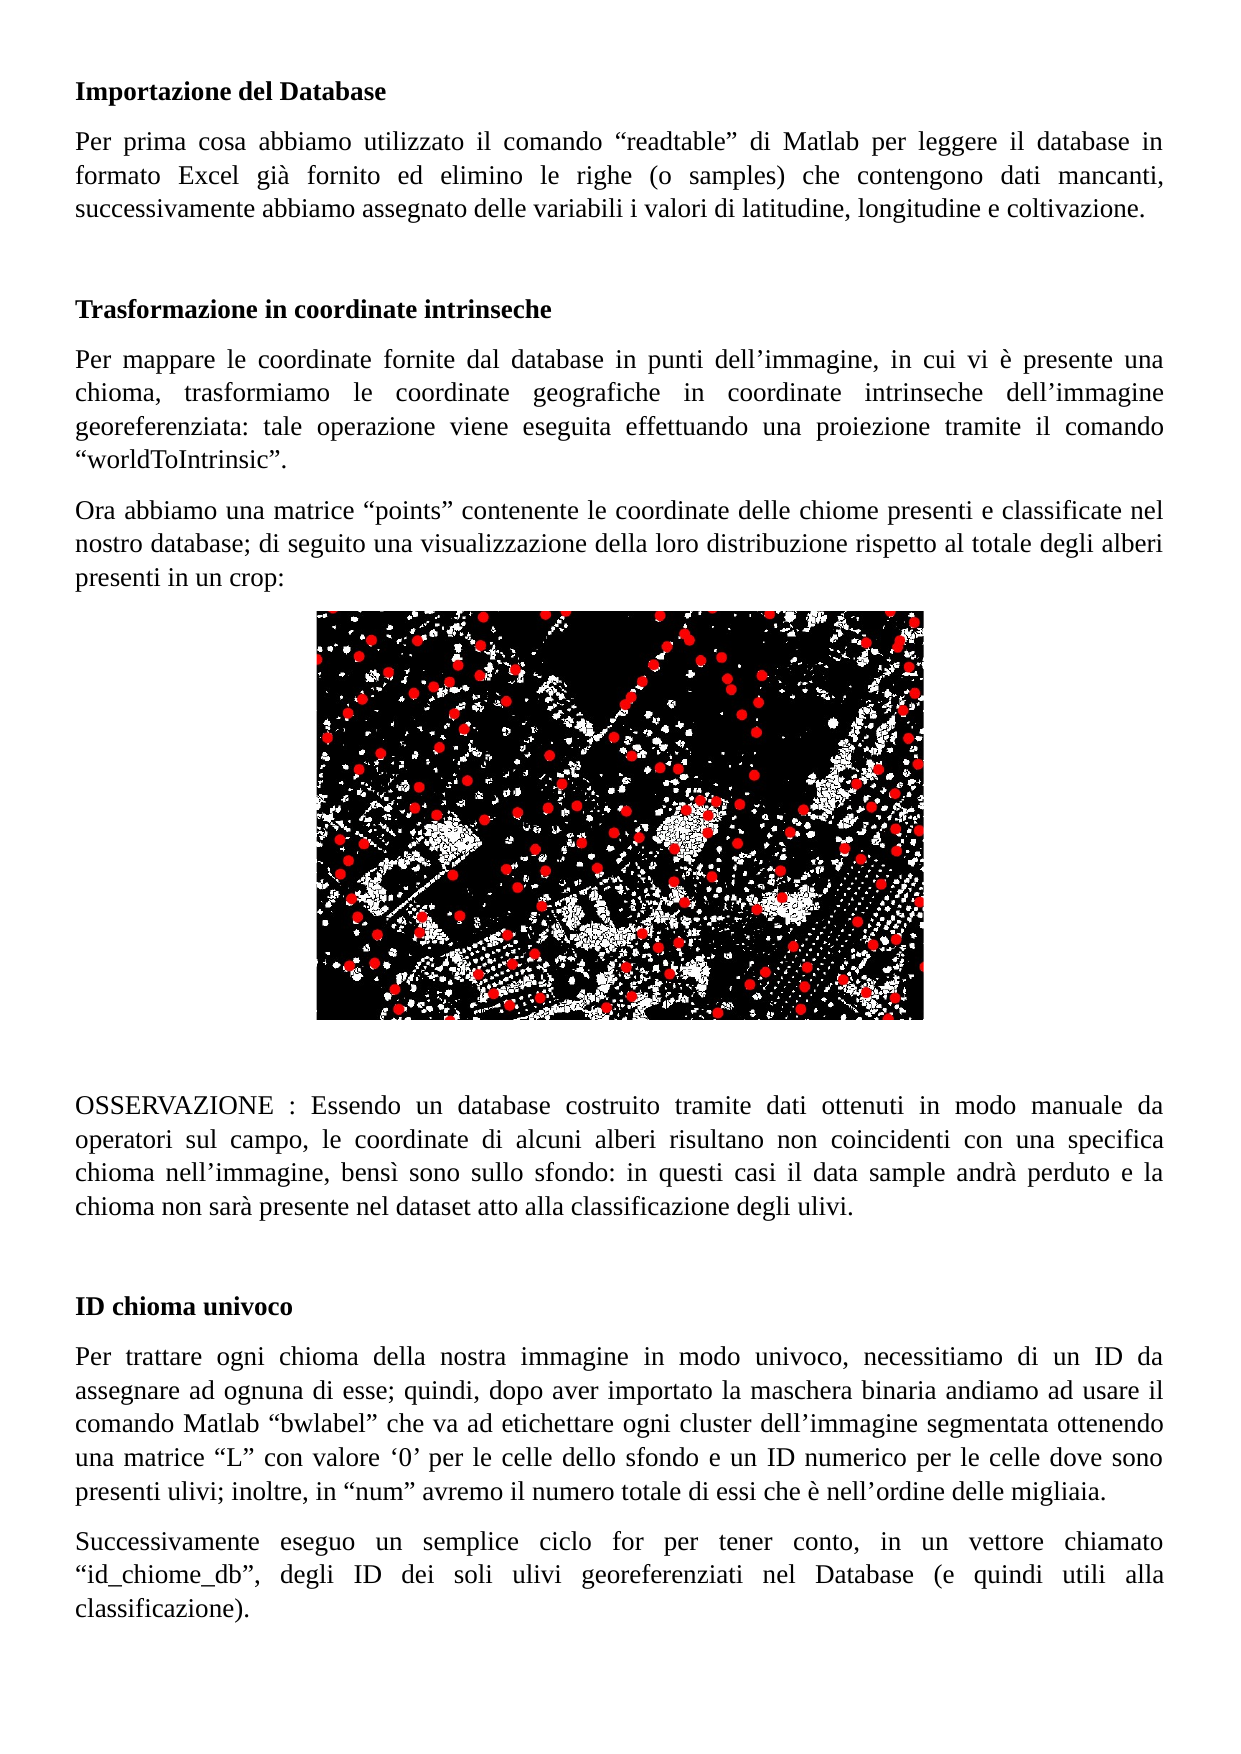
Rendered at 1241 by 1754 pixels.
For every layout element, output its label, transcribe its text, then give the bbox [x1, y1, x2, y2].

text Importazione del Database [75, 75, 1165, 106]
text Per mappare le coordinate fornite dal database in punti dell’immagine, in cui vi è presente una chioma, trasformiamo le coordinate geografiche in coordinate intrinseche dell’immagine georeferenziata: tale operazione viene eseguita effettuando una proiezione tramite il comando “worldToIntrinsic”. [75, 343, 1165, 475]
text Ora abbiamo una matrice “points” contenente le coordinate delle chiome presenti e classificate nel nostro database; di seguito una visualizzazione della loro distribuzione rispetto al totale degli alberi presenti in un crop: [75, 494, 1165, 592]
picture [316, 611, 924, 1020]
text Per prima cosa abbiamo utilizzato il comando “readtable” di Matlab per leggere il database in formato Excel già fornito ed elimino le righe (o samples) che contengono dati mancanti, successivamente abbiamo assegnato delle variabili i valori di latitudine, longitudine e coltivazione. [75, 125, 1165, 223]
text OSSERVAZIONE : Essendo un database costruito tramite dati ottenuti in modo manuale da operatori sul campo, le coordinate di alcuni alberi risultano non coincidenti con una specifica chioma nell’immagine, bensì sono sullo sfondo: in questi casi il data sample andrà perduto e la chioma non sarà presente nel dataset atto alla classificazione degli ulivi. [75, 1089, 1165, 1221]
text Trasformazione in coordinate intrinseche [75, 293, 1165, 324]
text ID chioma univoco [75, 1290, 1165, 1321]
text Successivamente eseguo un semplice ciclo for per tener conto, in un vettore chiamato “id_chiome_db”, degli ID dei soli ulivi georeferenziati nel Database (e quindi utili alla classificazione). [75, 1525, 1165, 1623]
text Per trattare ogni chioma della nostra immagine in modo univoco, necessitiamo di un ID da assegnare ad ognuna di esse; quindi, dopo aver importato la maschera binaria andiamo ad usare il comando Matlab “bwlabel” che va ad etichettare ogni cluster dell’immagine segmentata ottenendo una matrice “L” con valore ‘0’ per le celle dello sfondo e un ID numerico per le celle dove sono presenti ulivi; inoltre, in “num” avremo il numero totale di essi che è nell’ordine delle migliaia. [75, 1340, 1165, 1506]
